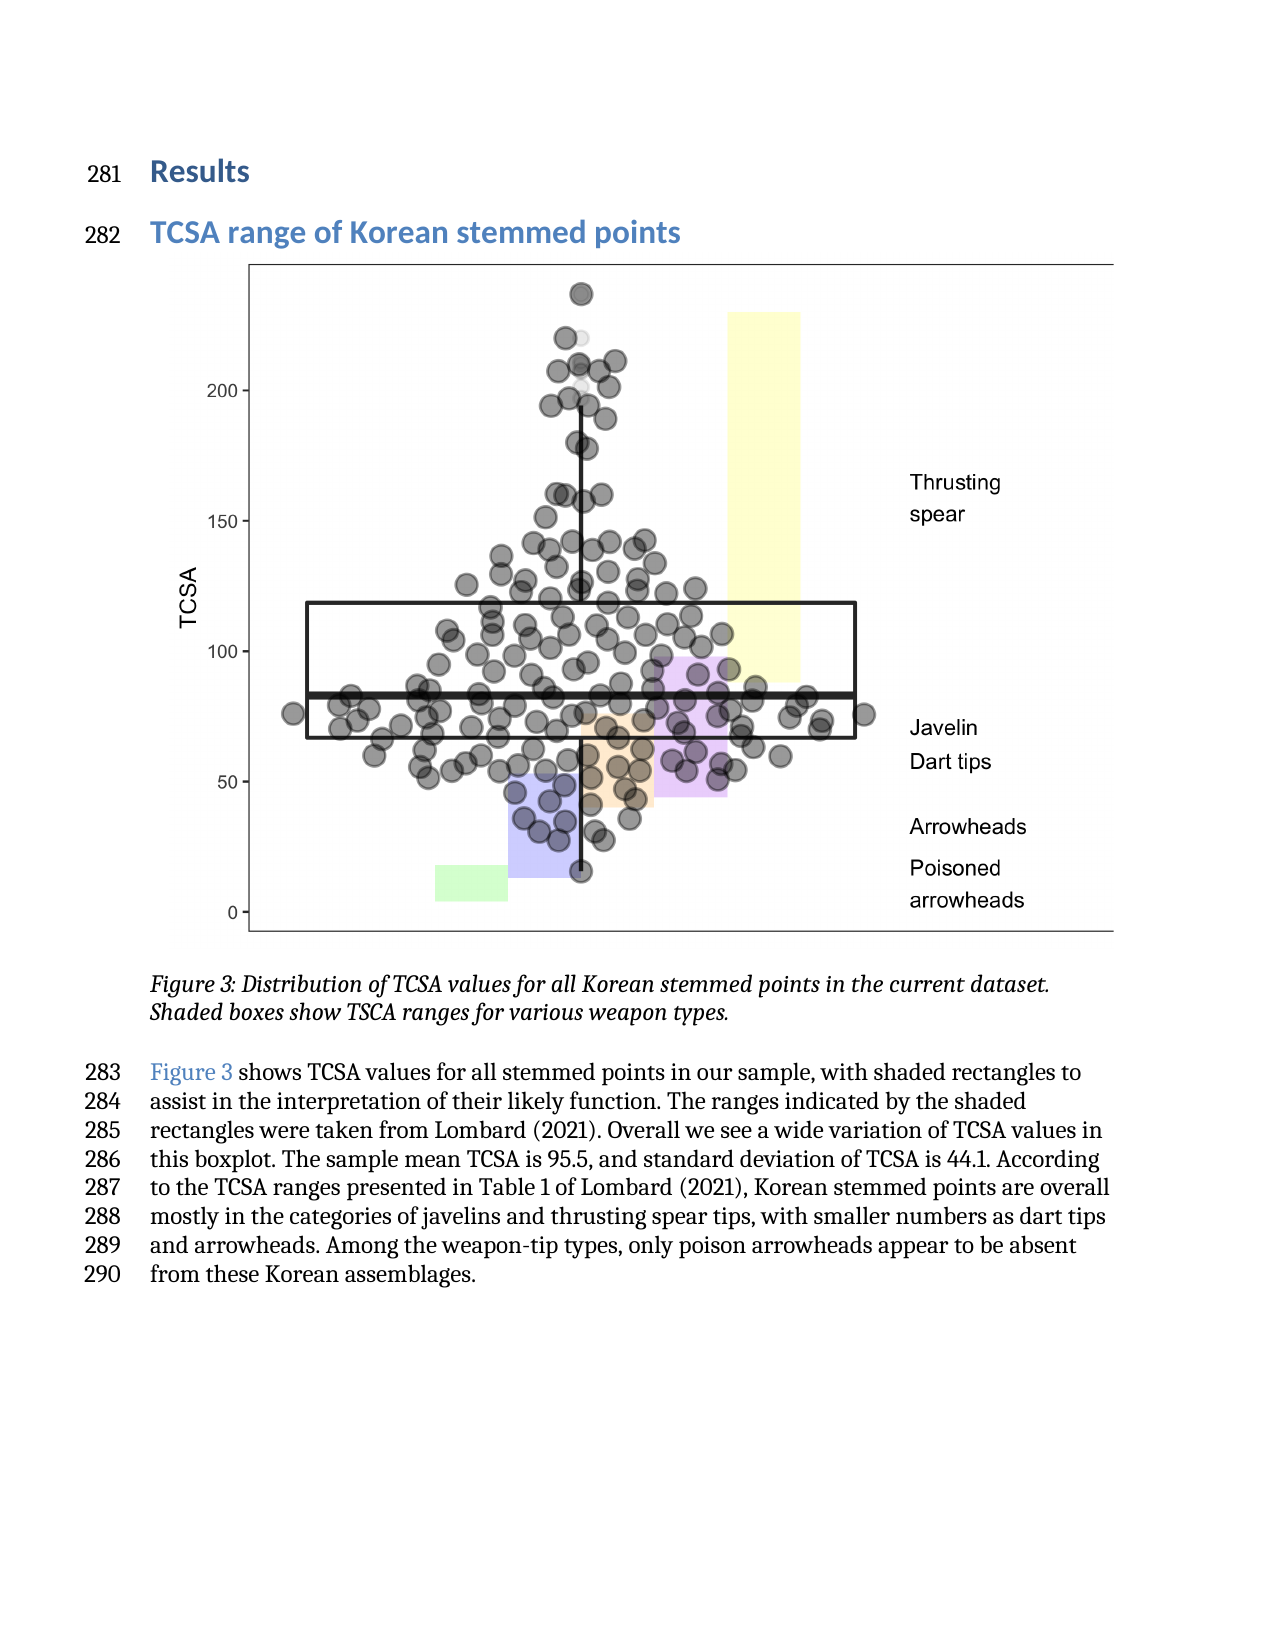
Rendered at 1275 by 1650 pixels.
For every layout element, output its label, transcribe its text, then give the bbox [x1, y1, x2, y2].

text Figure 3 shows TCSA values for all stemmed points in our sample, with shaded rectangles to assist in the interpretation of their likely function. The ranges indicated by the shaded rectangles were taken from Lombard (2021). Overall we see a wide variation of TCSA values in this boxplot. The sample mean TCSA is 95.5, and standard deviation of TCSA is 44.1. According to the TCSA ranges presented in Table 1 of Lombard (2021), Korean stemmed points are overall mostly in the categories of javelins and thrusting spear tips, with smaller numbers as dart tips and arrowheads. Among the weapon-tip types, only poison arrowheads appear to be absent from these Korean assemblages. [150, 1058, 1125, 1288]
subtitle Results [150, 150, 1125, 191]
picture [168, 252, 1114, 949]
table_header Figure 3: Distribution of TCSA values for all Korean stemmed points in the current dataset. Shaded boxes show TSCA ranges for various weapon types. [139, 252, 1114, 1039]
subtitle TCSA range of Korean stemmed points [150, 212, 1125, 252]
